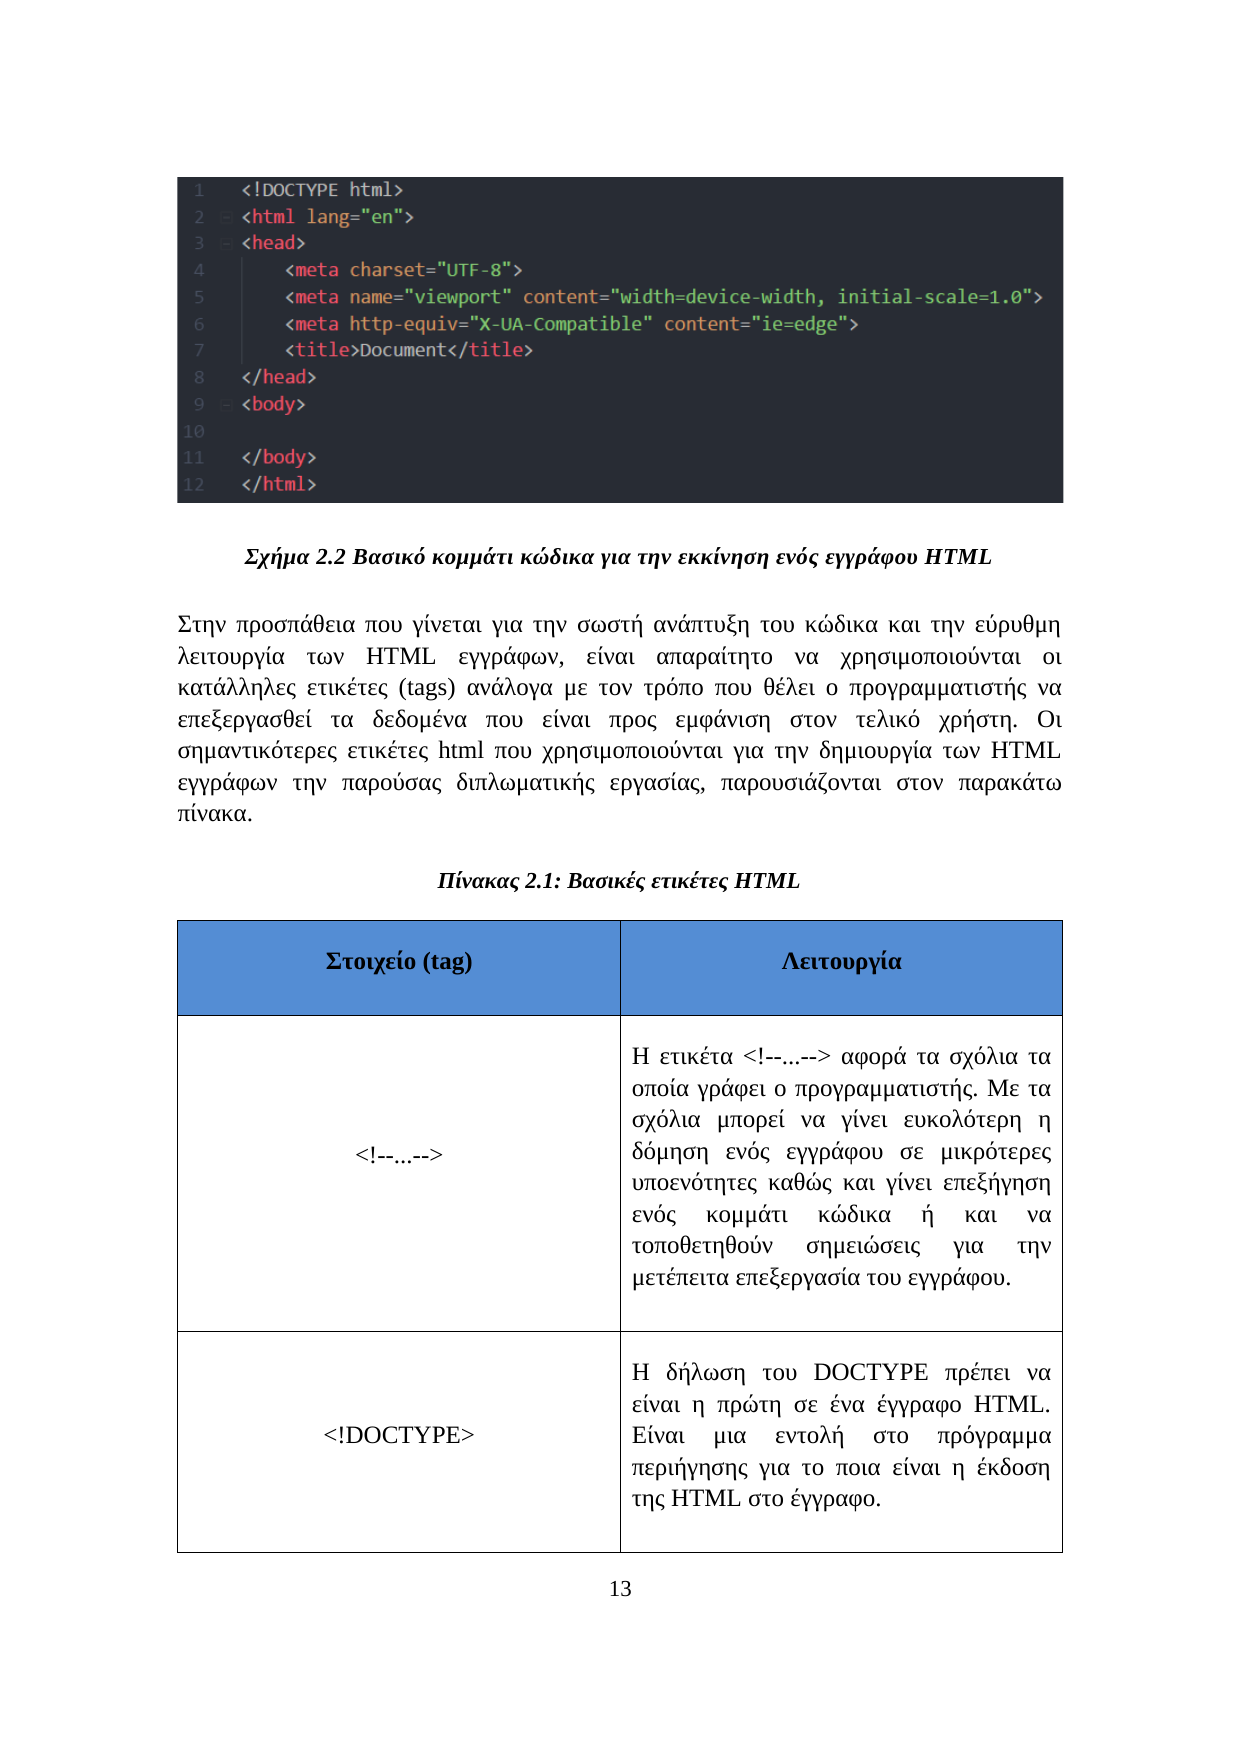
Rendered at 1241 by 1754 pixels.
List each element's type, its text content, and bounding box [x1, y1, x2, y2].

table_cell <!--...--> [178, 1016, 620, 1331]
table_cell Η δήλωση του DOCTYPE πρέπει να είναι η πρώτη σε ένα έγγραφο HTML. Είναι μια εντολή στο πρόγραμμα περιήγησης για το ποια είναι η έκδοση της HTML στο έγγραφο. [621, 1332, 1062, 1552]
table_header Λειτουργία [621, 921, 1062, 1015]
text Πίνακας 2.1: Βασικές ετικέτες HTML [177, 868, 1063, 894]
picture [177, 177, 1064, 503]
table_cell Η ετικέτα <!--...--> αφορά τα σχόλια τα οποία γράφει ο προγραμματιστής. Με τα σχόλια μπορεί να γίνει ευκολότερη η δόμηση ενός εγγράφου σε μικρότερες υποενότητες καθώς και γίνει επεξήγηση ενός κομμάτι κώδικα ή και να τοποθετηθούν σημειώσεις για την μετέπειτα επεξεργασία του εγγράφου. [621, 1016, 1062, 1331]
text Σχήμα 2.2 Βασικό κομμάτι κώδικα για την εκκίνηση ενός εγγράφου HTML [177, 543, 1063, 569]
text Στην προσπάθεια που γίνεται για την σωστή ανάπτυξη του κώδικα και την εύρυθμη λειτουργία των HTML εγγράφων, είναι απαραίτητο να χρησιμοποιούνται οι κατάλληλες ετικέτες (tags) ανάλογα με τον τρόπο που θέλει ο προγραμματιστής να επεξεργασθεί τα δεδομένα που είναι προς εμφάνιση στον τελικό χρήστη. Οι σημαντικότερες ετικέτες html που χρησιμοποιούνται για την δημιουργία των HTML εγγράφων την παρούσας διπλωματικής εργασίας, παρουσιάζονται στον παρακάτω πίνακα. [177, 609, 1063, 827]
table_header Στοιχείο (tag) [178, 921, 620, 1015]
table_cell <!DOCTYPE> [178, 1332, 620, 1552]
